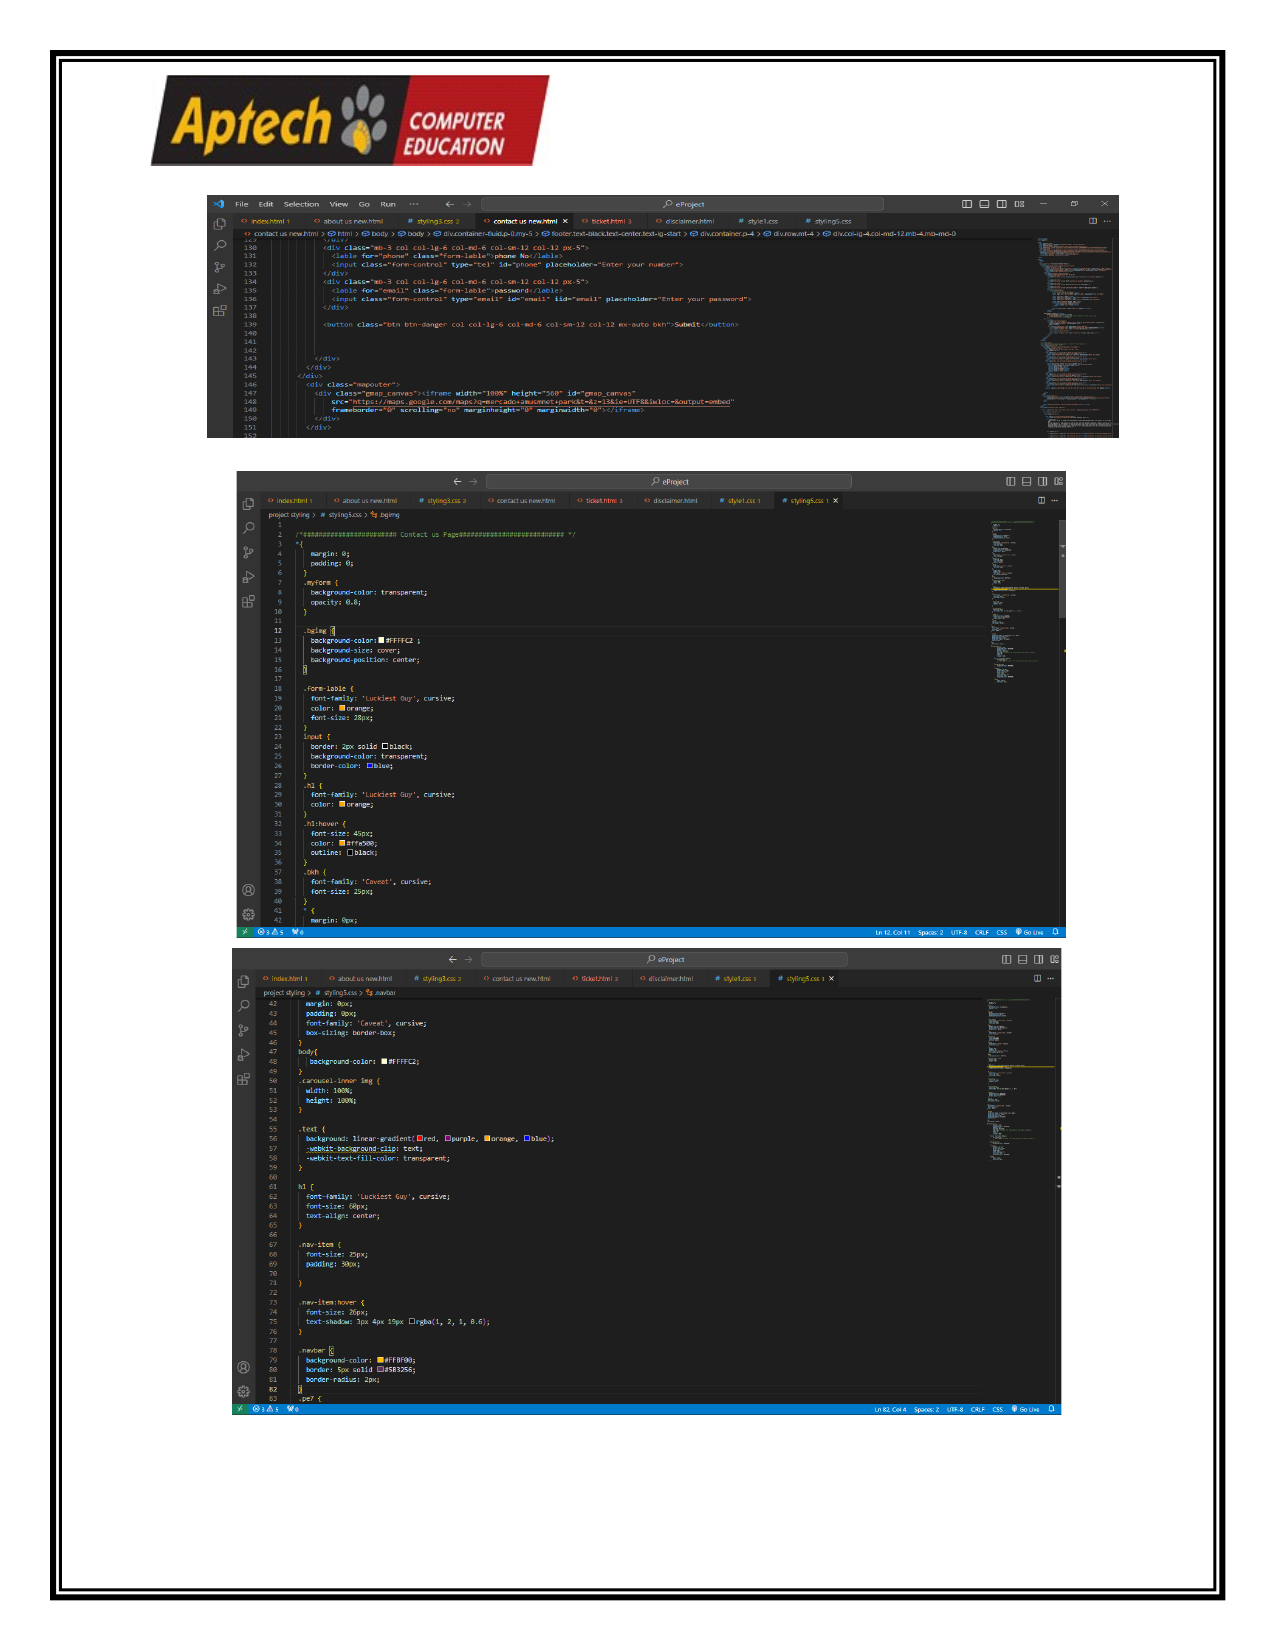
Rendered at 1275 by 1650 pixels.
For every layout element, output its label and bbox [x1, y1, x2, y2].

picture [207, 195, 1119, 438]
picture [150, 75, 551, 166]
picture [236, 471, 1066, 938]
picture [232, 948, 1062, 1415]
